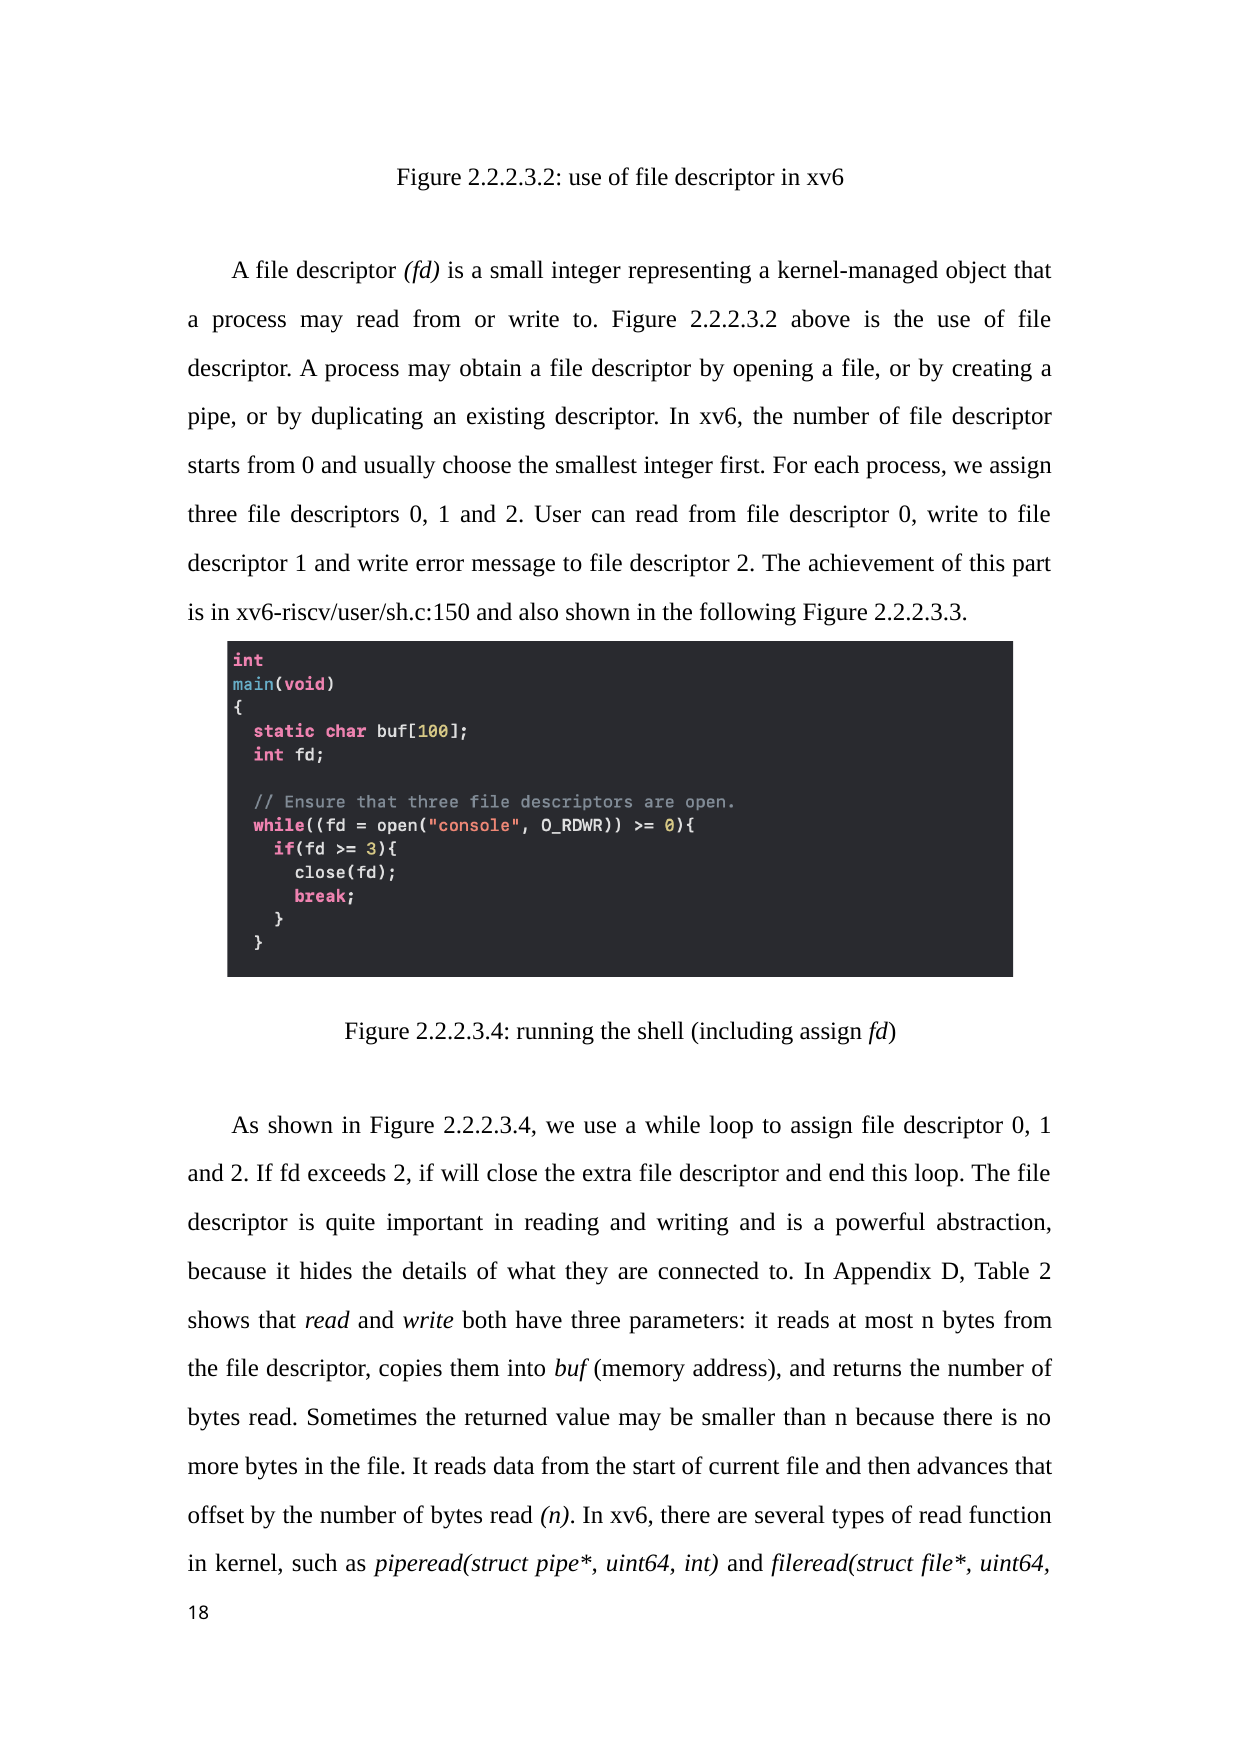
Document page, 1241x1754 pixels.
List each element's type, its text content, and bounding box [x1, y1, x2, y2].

text Figure 2.2.2.3.4: running the shell (including assign fd) [187, 1014, 1053, 1047]
text Figure 2.2.2.3.2: use of file descriptor in xv6 [187, 160, 1053, 192]
picture [227, 641, 1014, 977]
text A file descriptor (fd) is a small integer representing a kernel-managed object that a process may read from or write to. Figure 2.2.2.3.2 above is the use of file descriptor. A process may obtain a file descriptor by opening a file, or by creating a pipe, or by duplicating an existing descriptor. In xv6, the number of file descriptor starts from 0 and usually choose the smallest integer first. For each process, we assign three file descriptors 0, 1 and 2. User can read from file descriptor 0, write to file descriptor 1 and write error message to file descriptor 2. The achievement of this part is in xv6-riscv/user/sh.c:150 and also shown in the following Figure 2.2.2.3.3. [187, 253, 1053, 627]
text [187, 1108, 1053, 1579]
